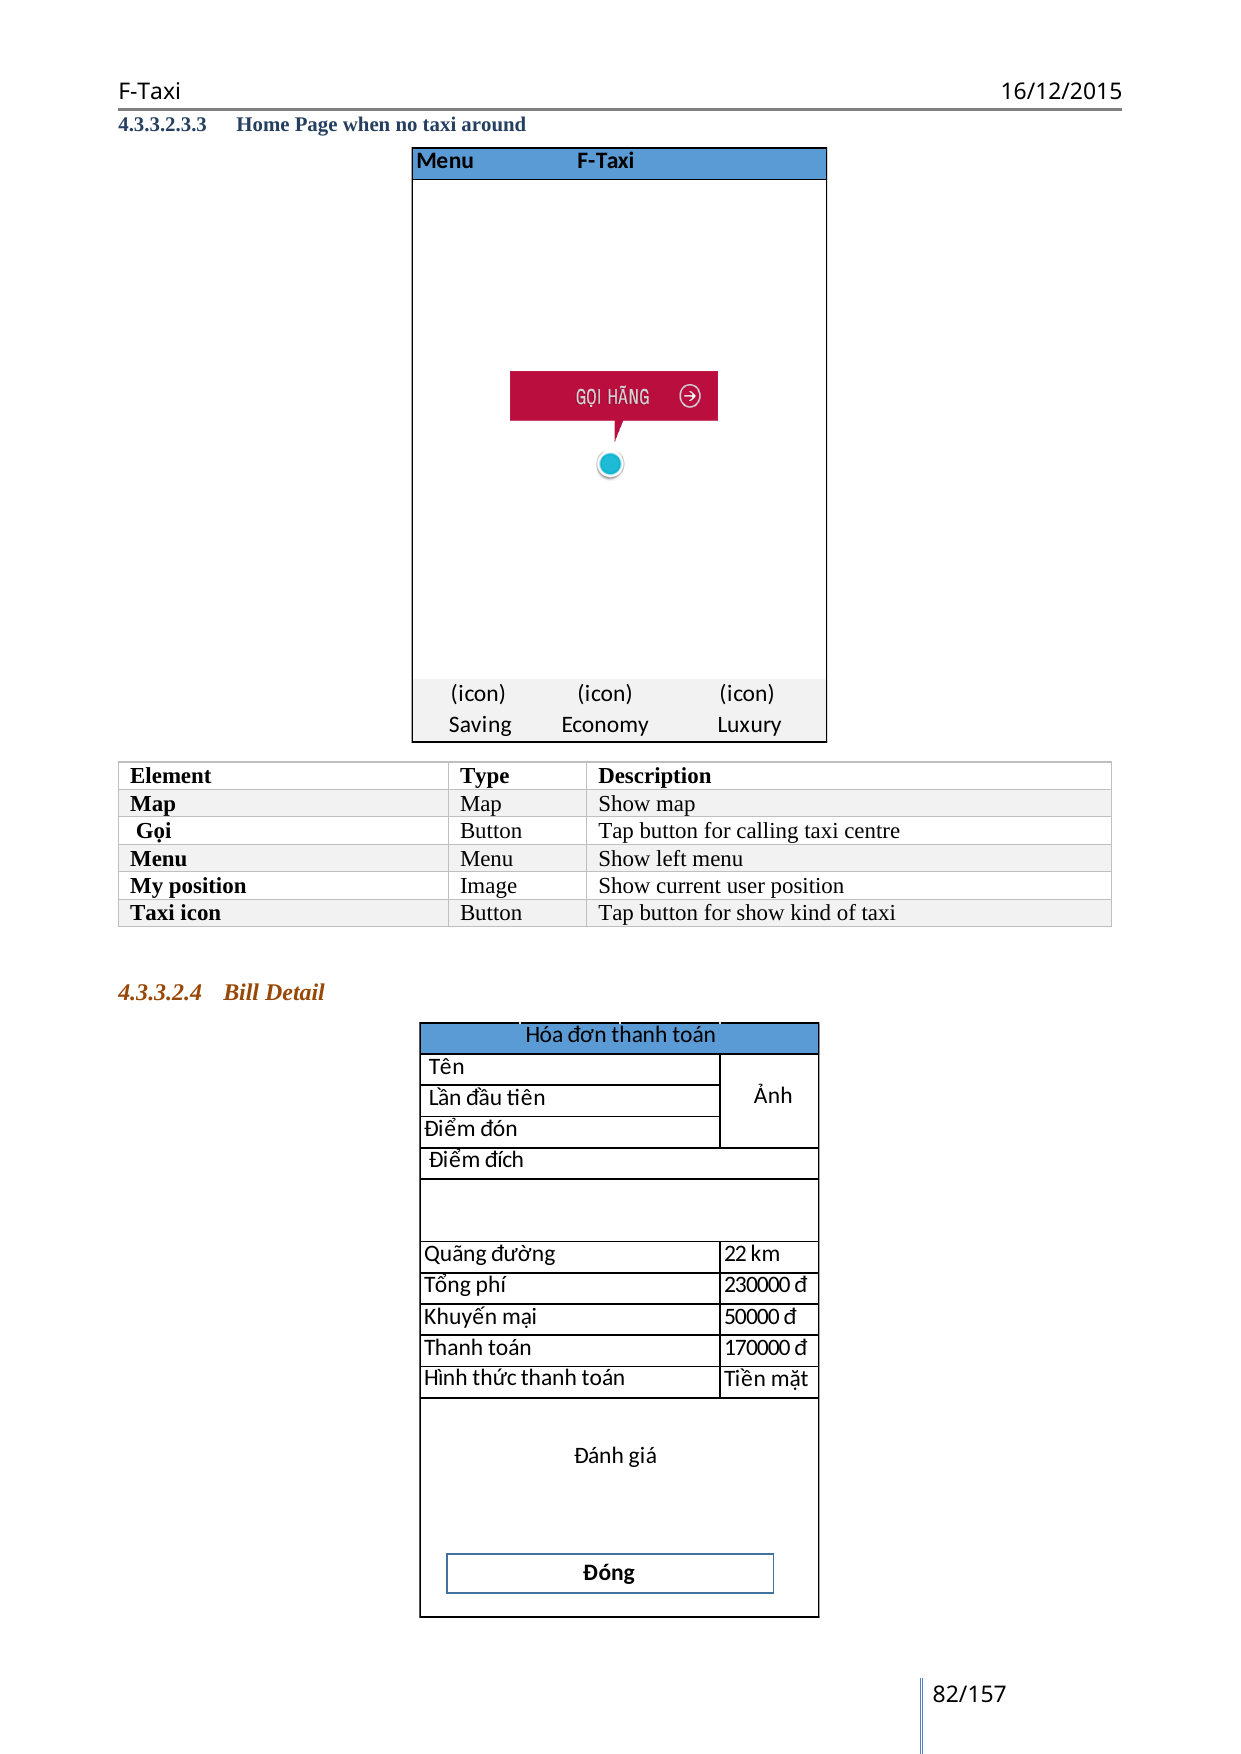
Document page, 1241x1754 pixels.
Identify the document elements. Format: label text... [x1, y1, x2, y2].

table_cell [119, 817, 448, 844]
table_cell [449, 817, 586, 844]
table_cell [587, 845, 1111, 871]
subtitle Bill Detail [118, 978, 1122, 1006]
subtitle Home Page when no taxi around [118, 111, 1122, 136]
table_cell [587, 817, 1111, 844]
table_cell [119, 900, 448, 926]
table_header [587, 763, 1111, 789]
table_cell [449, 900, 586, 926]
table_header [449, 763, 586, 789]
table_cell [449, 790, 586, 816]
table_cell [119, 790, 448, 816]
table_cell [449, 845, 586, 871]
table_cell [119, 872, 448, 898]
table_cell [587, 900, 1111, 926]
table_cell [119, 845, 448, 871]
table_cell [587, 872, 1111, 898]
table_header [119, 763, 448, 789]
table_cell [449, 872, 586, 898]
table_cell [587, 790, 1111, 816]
